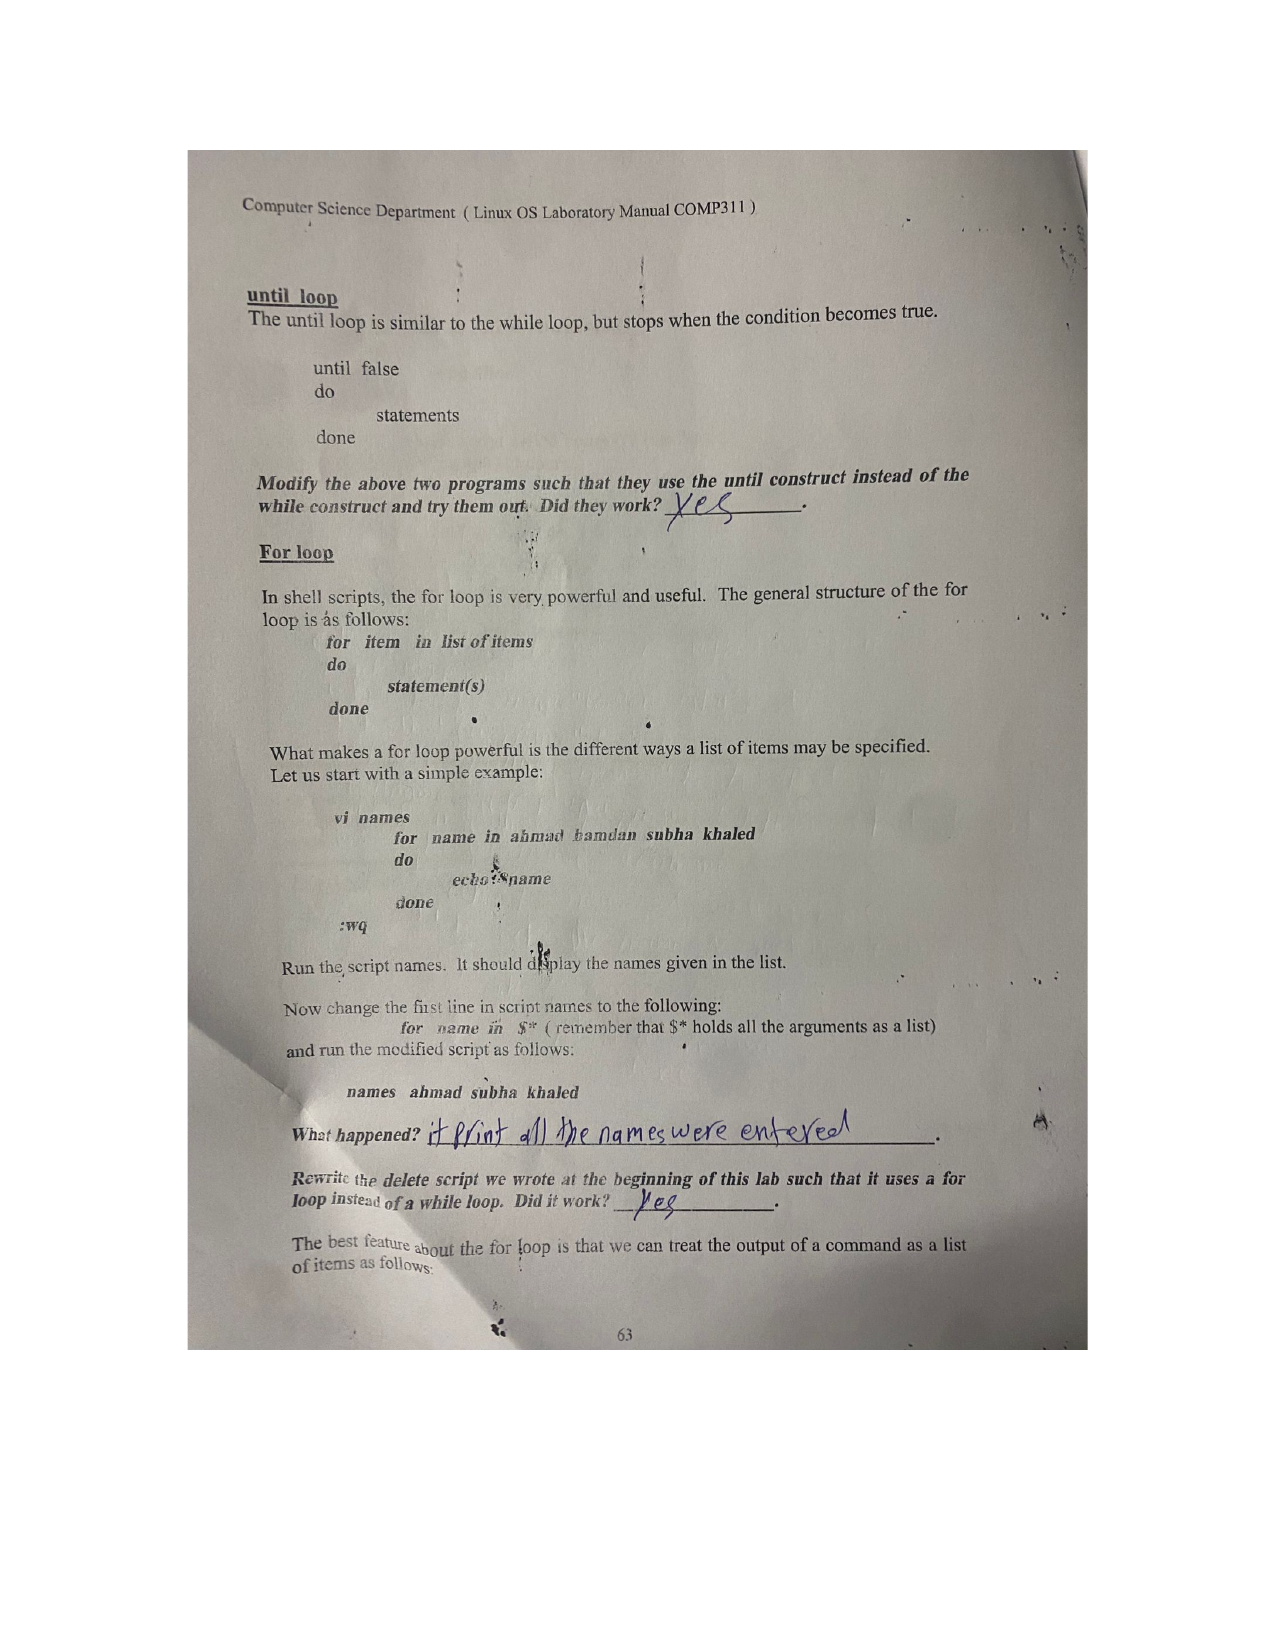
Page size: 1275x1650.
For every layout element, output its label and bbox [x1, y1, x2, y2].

picture [187, 150, 1088, 1350]
